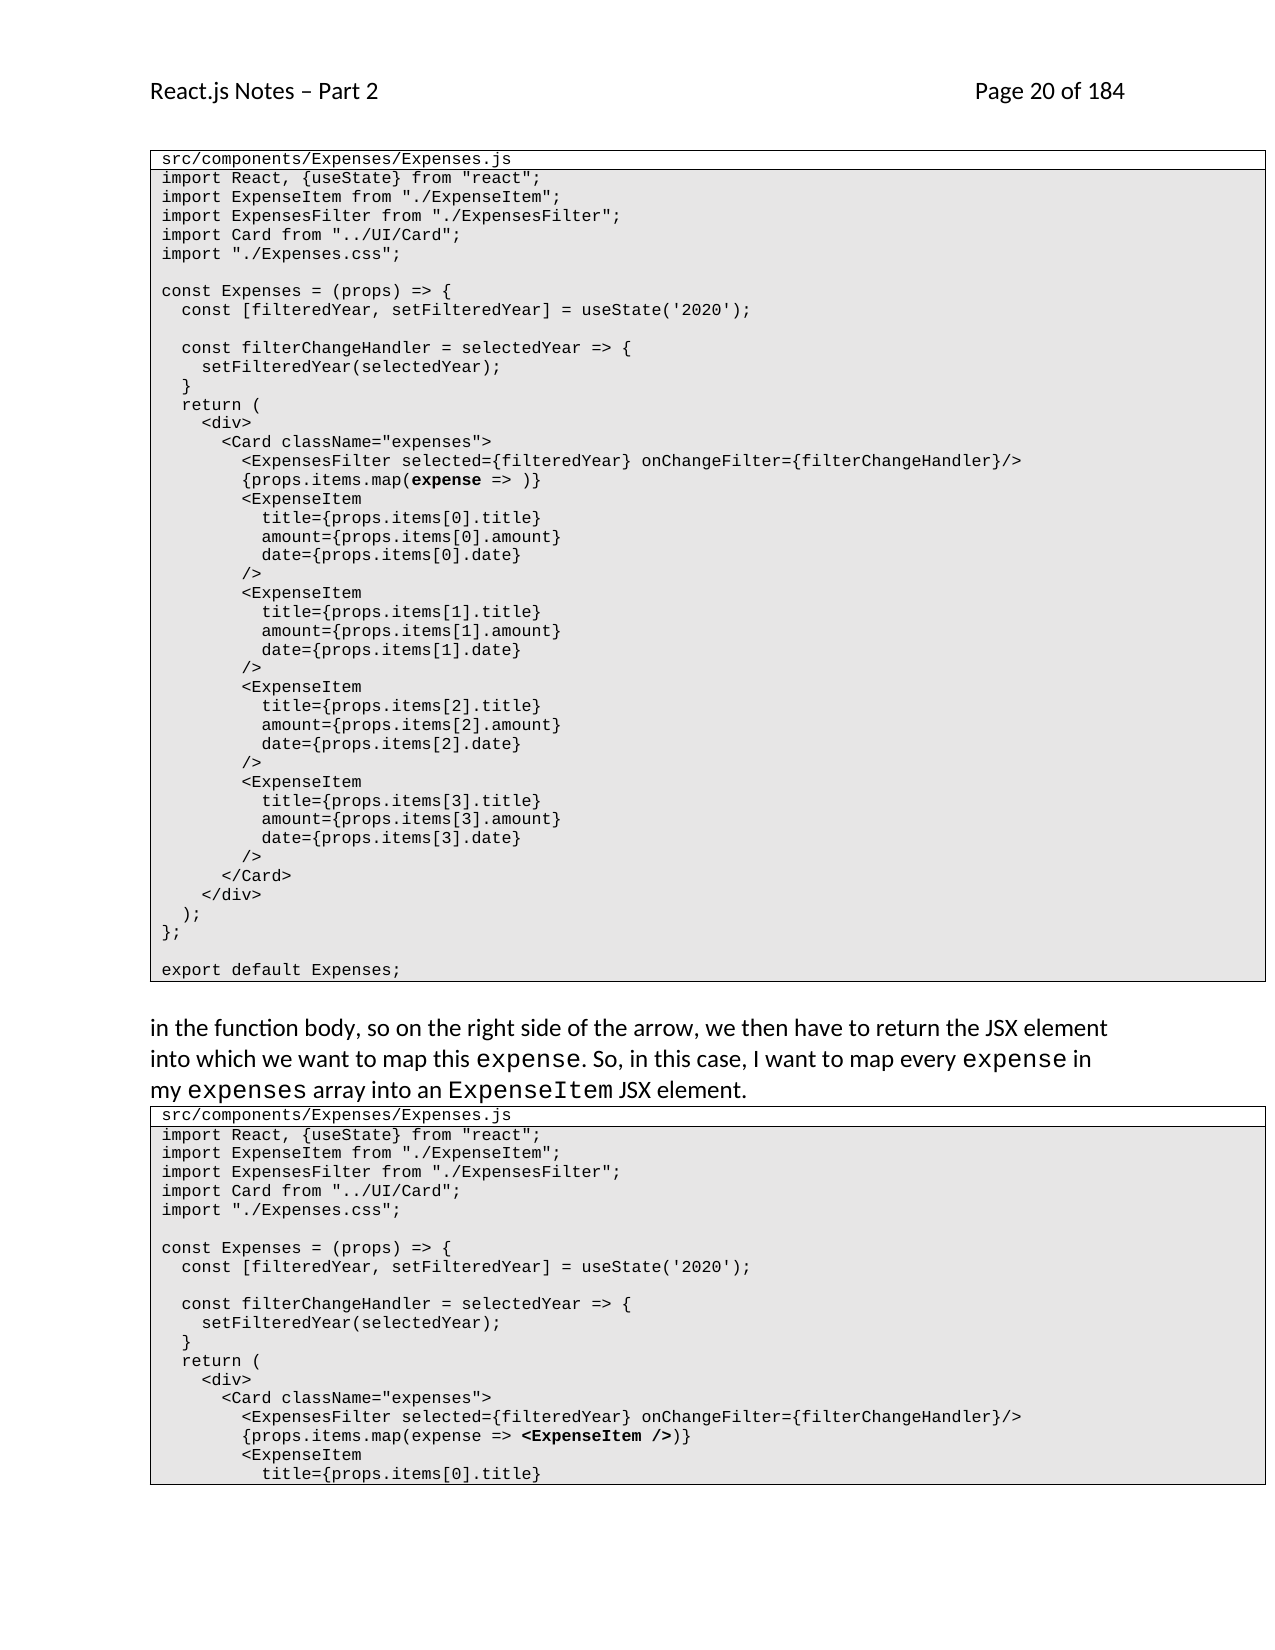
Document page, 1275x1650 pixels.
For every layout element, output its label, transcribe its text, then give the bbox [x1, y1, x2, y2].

text in the function body, so on the right side of the arrow, we then have to return the JSX element into which we want to map this expense. So, in this case, I want to map every expense in my expenses array into an ExpenseItem JSX element. [150, 1012, 1125, 1106]
table_header src/components/Expenses/Expenses.js [151, 1107, 1265, 1126]
table_cell import React, {useState} from "react"; import ExpenseItem from "./ExpenseItem"; import ExpensesFilter from "./ExpensesFilter"; import Card from "../UI/Card"; import "./Expenses.css"; const Expenses = (props) => { const [filteredYear, setFilteredYear] = useState('2020'); const filterChangeHandler = selectedYear => { setFilteredYear(selectedYear); } return ( <div> <Card className="expenses"> <ExpensesFilter selected={filteredYear} onChangeFilter={filterChangeHandler}/> {props.items.map(expense => )} <ExpenseItem title={props.items[0].title} amount={props.items[0].amount} date={props.items[0].date} /> <ExpenseItem title={props.items[1].title} amount={props.items[1].amount} date={props.items[1].date} /> <ExpenseItem title={props.items[2].title} amount={props.items[2].amount} date={props.items[2].date} /> <ExpenseItem title={props.items[3].title} amount={props.items[3].amount} date={props.items[3].date} /> </Card> </div> ); }; export default Expenses; [151, 170, 1265, 981]
table_header src/components/Expenses/Expenses.js [151, 151, 1265, 169]
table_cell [151, 1127, 1265, 1484]
